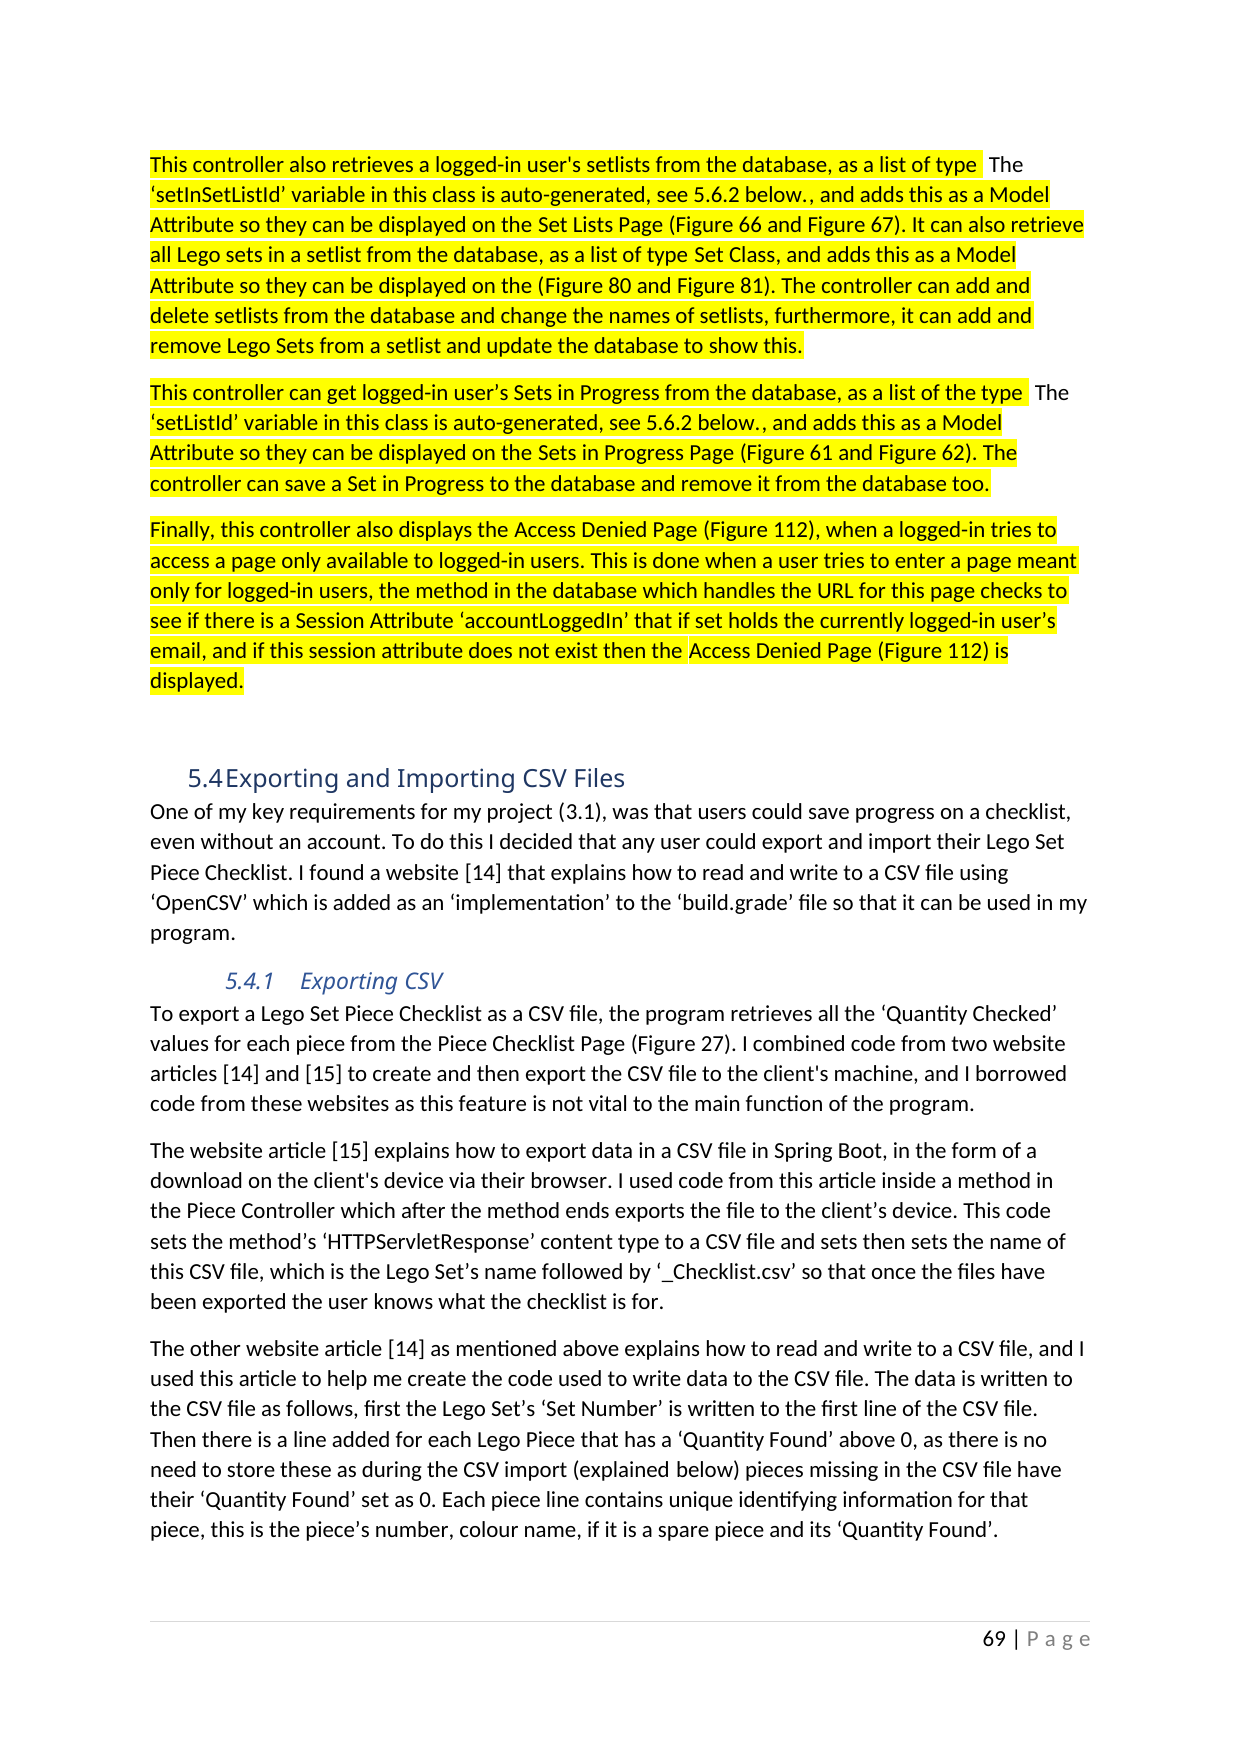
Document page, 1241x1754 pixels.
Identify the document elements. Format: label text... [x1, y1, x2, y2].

text The website article [15] explains how to export data in a CSV file in Spring Boot, in the form of a download on the client's device via their browser. I used code from this article inside a method in the Piece Controller which after the method ends exports the file to the client’s device. This code sets the method’s ‘HTTPServletResponse’ content type to a CSV file and sets then sets the name of this CSV file, which is the Lego Set’s name followed by ‘_Checklist.csv’ so that once the files have been exported the user knows what the checklist is for. [150, 1136, 1090, 1315]
text This controller also retrieves a logged-in user's setlists from the database, as a list of type Set_list Class, and adds this as a Model Attribute so they can be displayed on the Set Lists Page (Figure 66 and Figure 67). It can also retrieve all Lego sets in a setlist from the database, as a list of type Set Class, and adds this as a Model Attribute so they can be displayed on the (Figure 80 and Figure 81). The controller can add and delete setlists from the database and change the names of setlists, furthermore, it can add and remove Lego Sets from a setlist and update the database to show this. [150, 150, 1090, 359]
text The other website article [14] as mentioned above explains how to read and write to a CSV file, and I used this article to help me create the code used to write data to the CSV file. The data is written to the CSV file as follows, first the Lego Set’s ‘Set Number’ is written to the first line of the CSV file. Then there is a line added for each Lego Piece that has a ‘Quantity Found’ above 0, as there is no need to store these as during the CSV import (explained below) pieces missing in the CSV file have their ‘Quantity Found’ set as 0. Each piece line contains unique identifying information for that piece, this is the piece’s number, colour name, if it is a spare piece and its ‘Quantity Found’. [150, 1334, 1090, 1543]
text To export a Lego Set Piece Checklist as a CSV file, the program retrieves all the ‘Quantity Checked’ values for each piece from the Piece Checklist Page (Figure 27). I combined code from two website articles [14] and [15] to create and then export the CSV file to the client's machine, and I borrowed code from these websites as this feature is not vital to the main function of the program. [150, 999, 1090, 1117]
subtitle Exporting and Importing CSV Files [187, 760, 1090, 794]
text Finally, this controller also displays the Access Denied Page (Figure 112), when a logged-in tries to access a page only available to logged-in users. This is done when a user tries to enter a page meant only for logged-in users, the method in the database which handles the URL for this page checks to see if there is a Session Attribute ‘accountLoggedIn’ that if set holds the currently logged-in user’s email, and if this session attribute does not exist then the Access Denied Page (Figure 112) is displayed. [150, 516, 1090, 695]
text This controller can get logged-in user’s Sets in Progress from the database, as a list of the type SetInProgress Class, and adds this as a Model Attribute so they can be displayed on the Sets in Progress Page (Figure 61 and Figure 62). The controller can save a Set in Progress to the database and remove it from the database too. [150, 378, 1090, 497]
subtitle Exporting CSV [225, 965, 1090, 996]
text One of my key requirements for my project (3.1), was that users could save progress on a checklist, even without an account. To do this I decided that any user could export and import their Lego Set Piece Checklist. I found a website [14] that explains how to read and write to a CSV file using ‘OpenCSV’ which is added as an ‘implementation’ to the ‘build.grade’ file so that it can be used in my program. [150, 797, 1090, 946]
